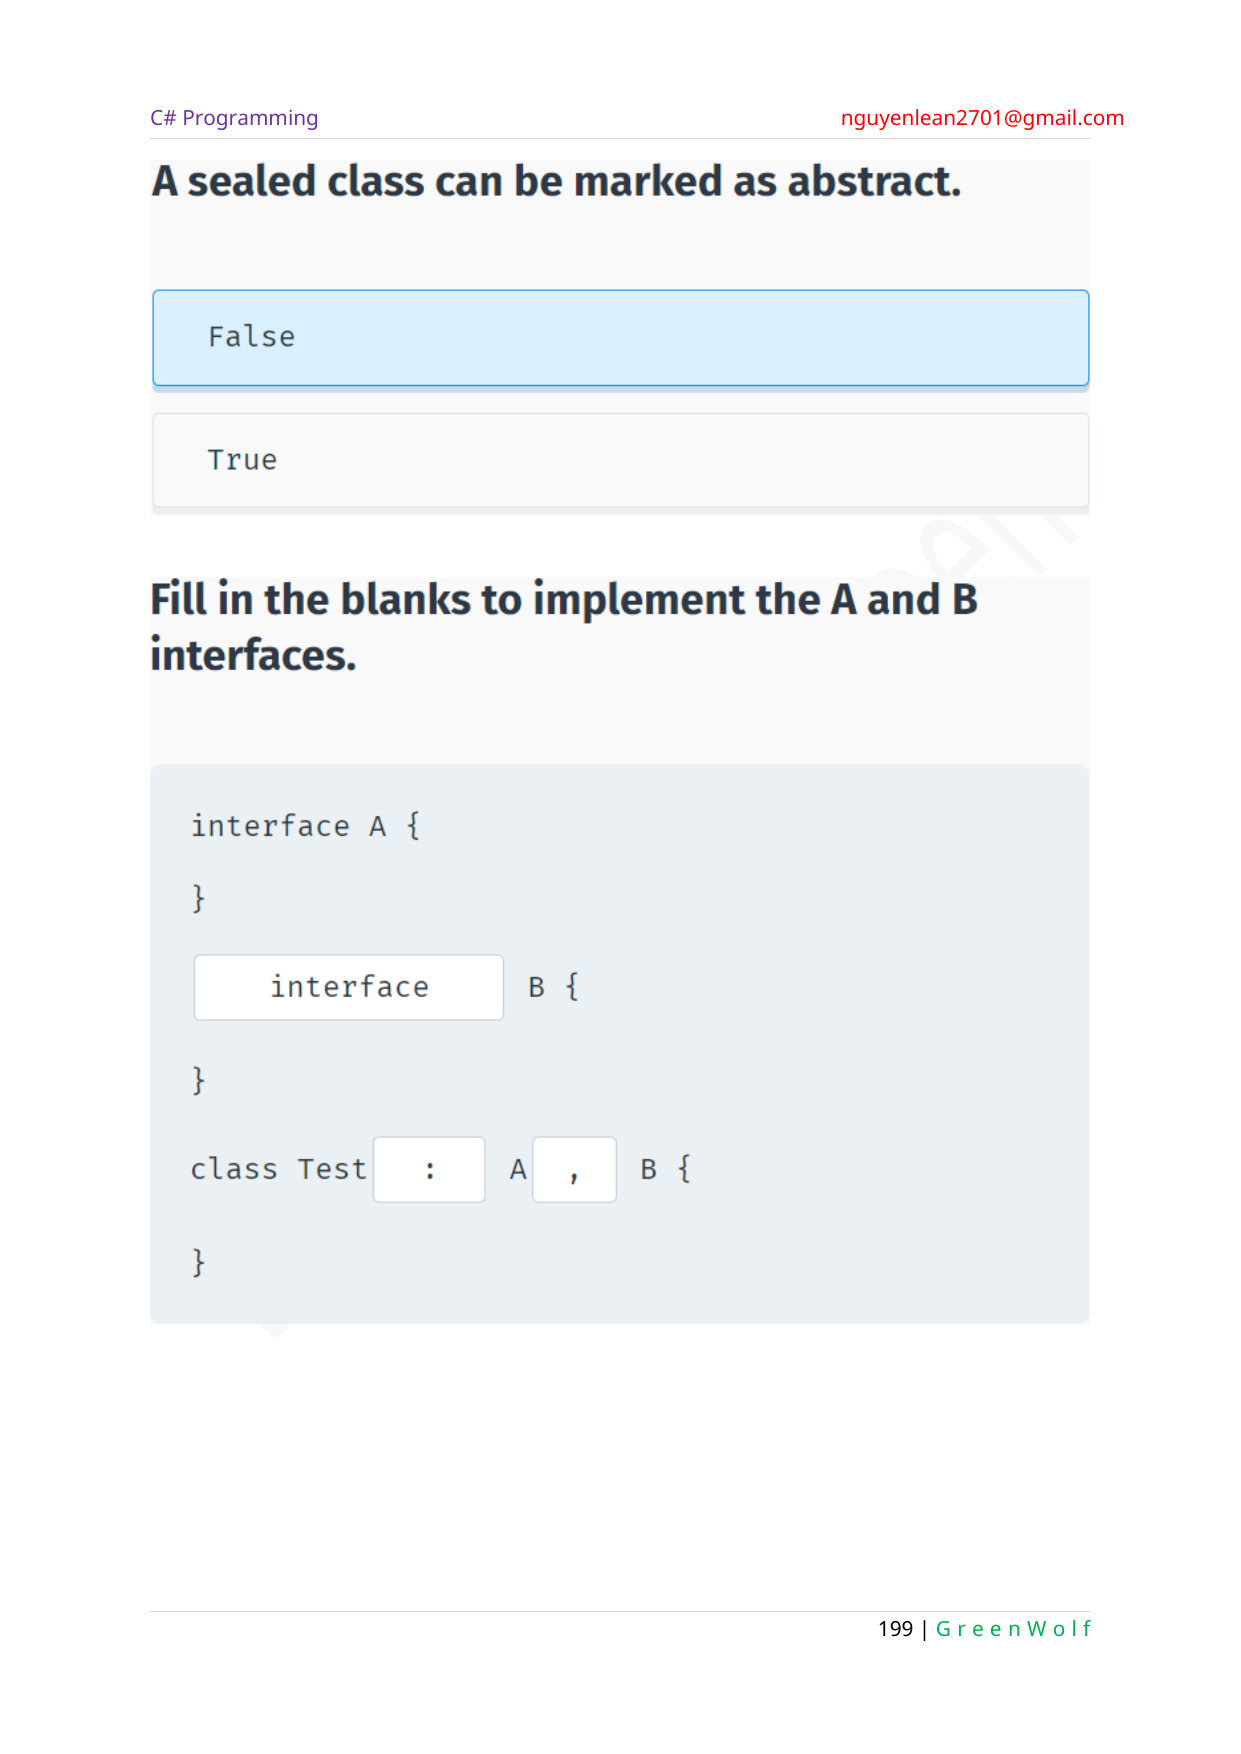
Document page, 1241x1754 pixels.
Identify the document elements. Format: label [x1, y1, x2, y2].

picture [150, 160, 1091, 516]
picture [150, 577, 1091, 1324]
